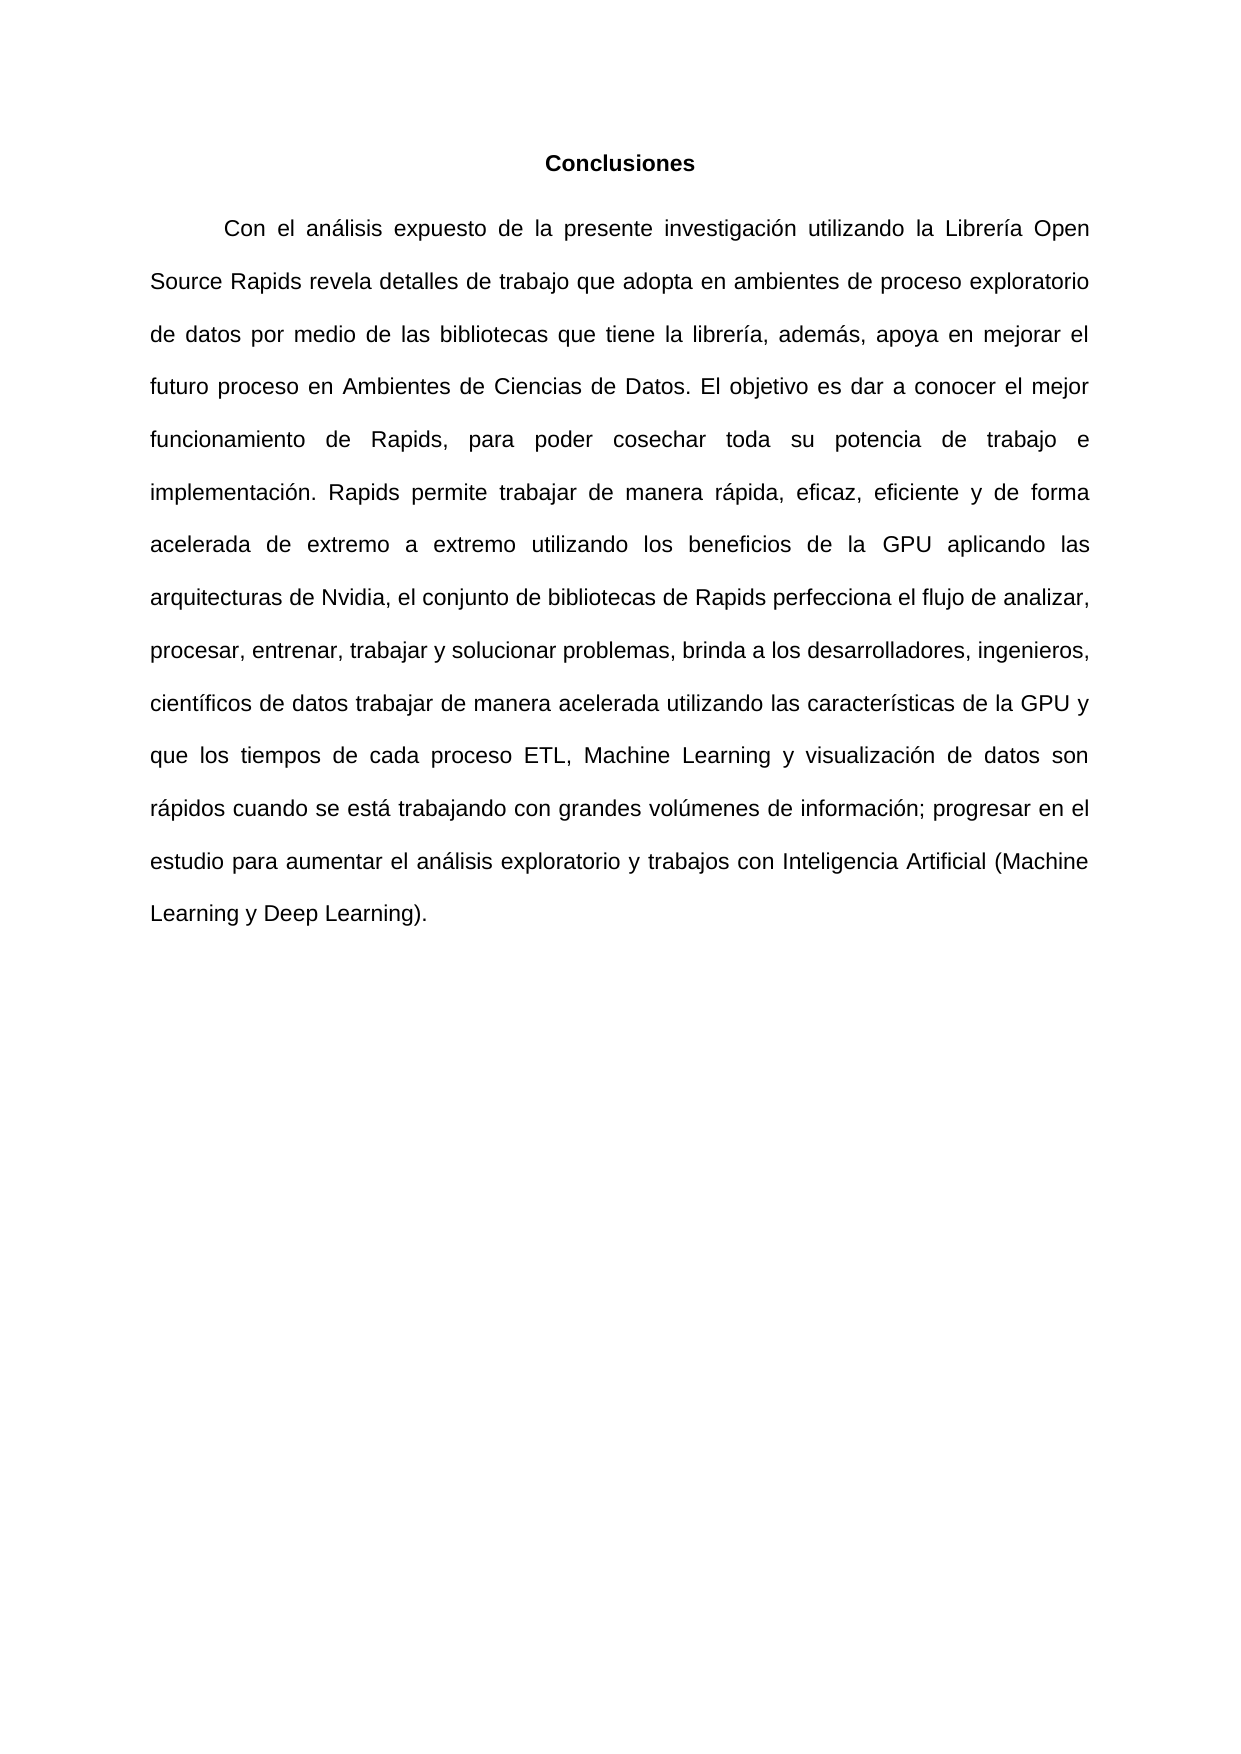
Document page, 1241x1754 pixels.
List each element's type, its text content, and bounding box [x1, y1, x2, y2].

text Con el análisis expuesto de la presente investigación utilizando la Librería Open Source Rapids revela detalles de trabajo que adopta en ambientes de proceso exploratorio de datos por medio de las bibliotecas que tiene la librería, además, apoya en mejorar el futuro proceso en Ambientes de Ciencias de Datos. El objetivo es dar a conocer el mejor funcionamiento de Rapids, para poder cosechar toda su potencia de trabajo e implementación. Rapids permite trabajar de manera rápida, eficaz, eficiente y de forma acelerada de extremo a extremo utilizando los beneficios de la GPU aplicando las arquitecturas de Nvidia, el conjunto de bibliotecas de Rapids perfecciona el flujo de analizar, procesar, entrenar, trabajar y solucionar problemas, brinda a los desarrolladores, ingenieros, científicos de datos trabajar de manera acelerada utilizando las características de la GPU y que los tiempos de cada proceso ETL, Machine Learning y visualización de datos son rápidos cuando se está trabajando con grandes volúmenes de información; progresar en el estudio para aumentar el análisis exploratorio y trabajos con Inteligencia Artificial (Machine Learning y Deep Learning). [150, 215, 1090, 927]
subtitle Conclusiones [150, 150, 1090, 176]
